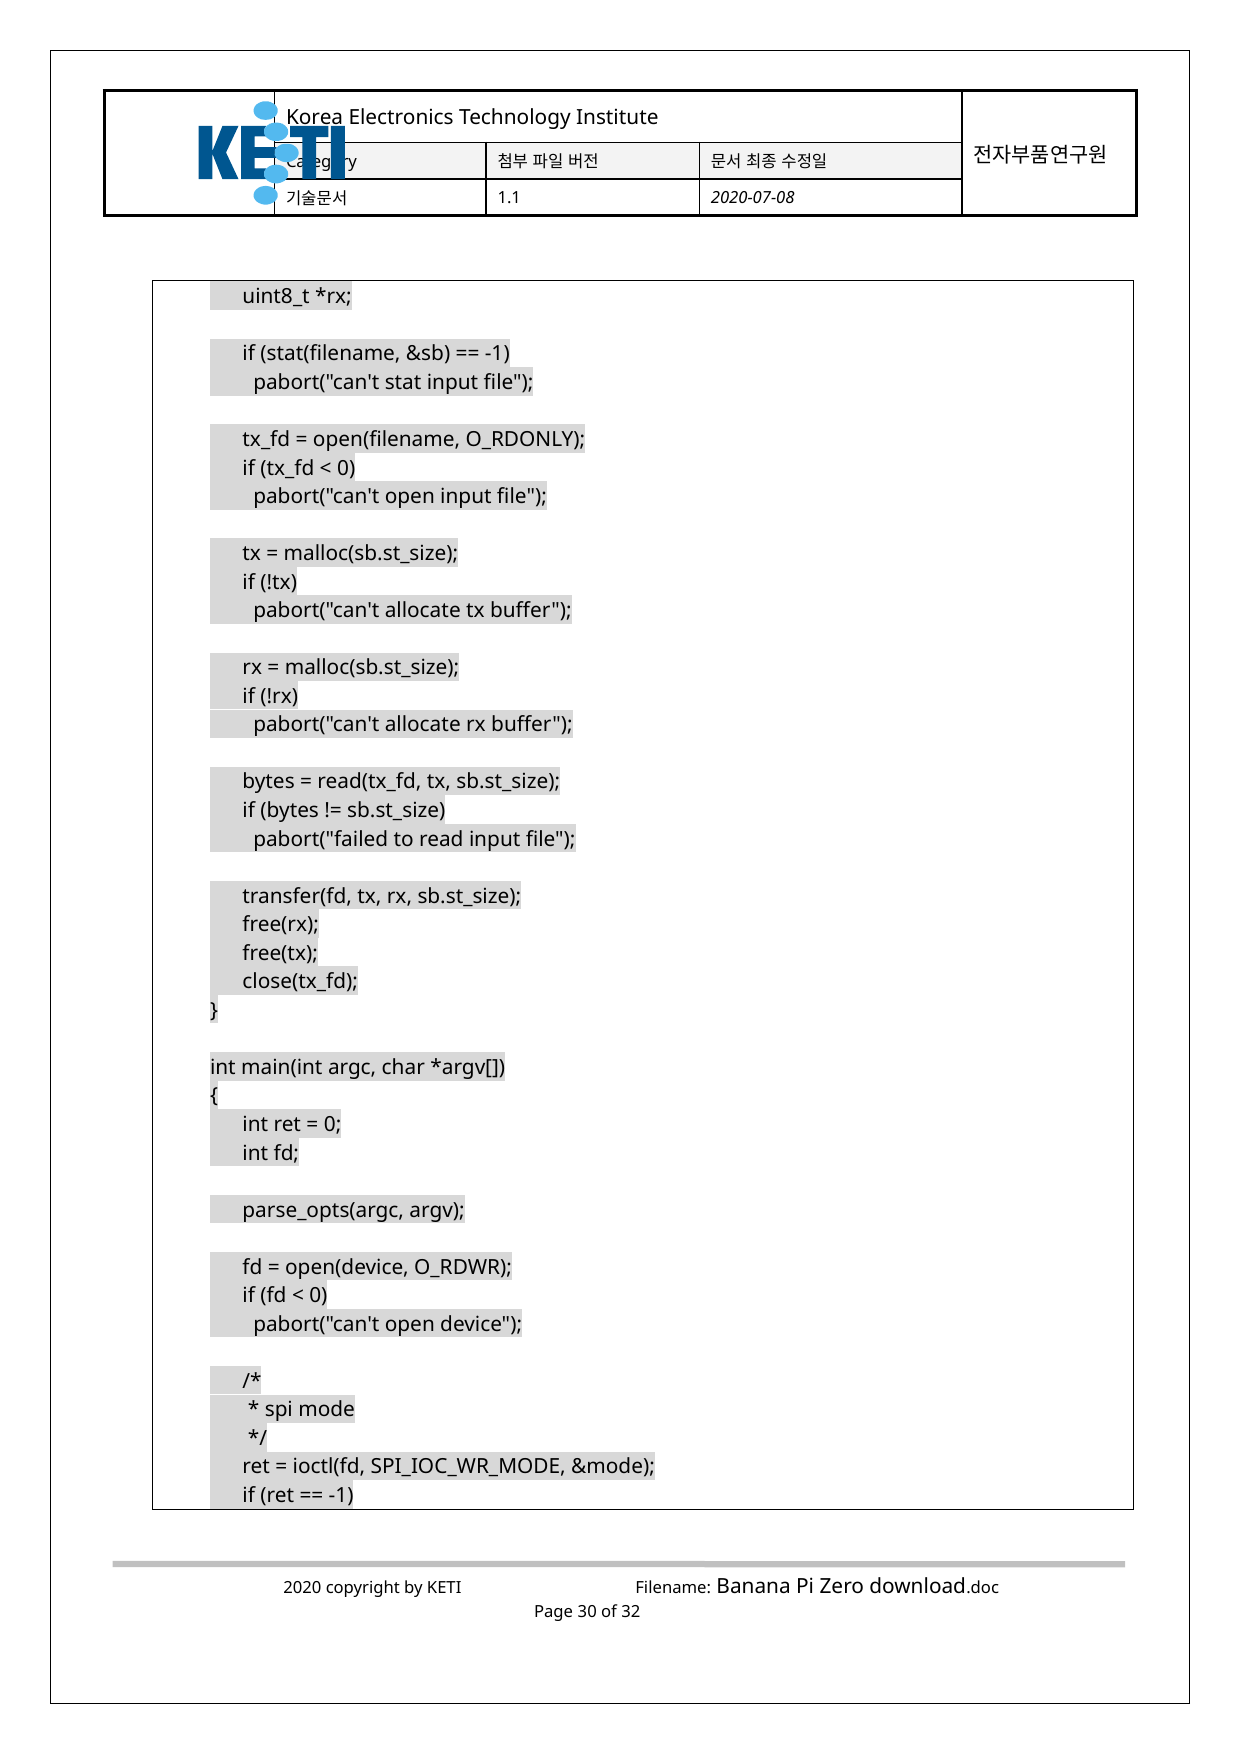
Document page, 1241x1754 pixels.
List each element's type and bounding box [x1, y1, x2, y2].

table_cell [153, 281, 1133, 1509]
